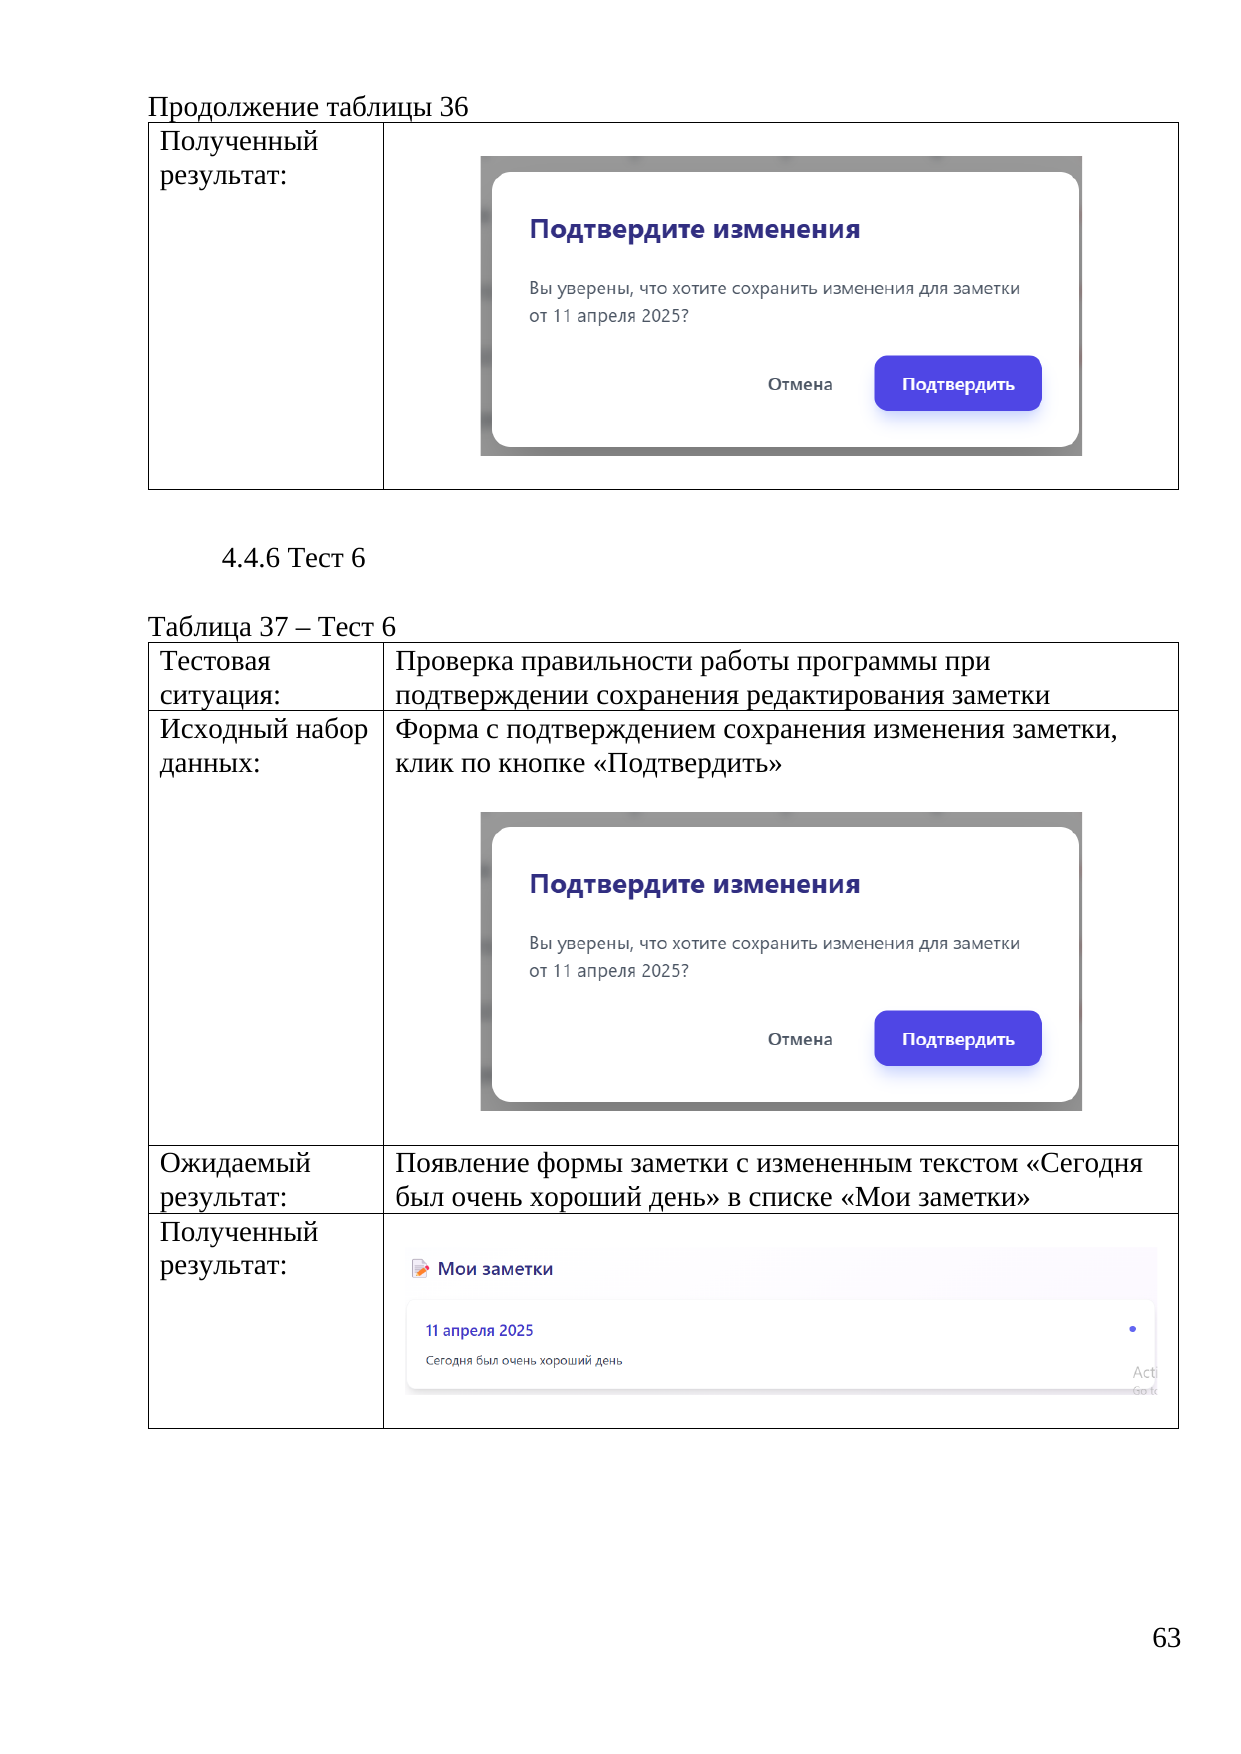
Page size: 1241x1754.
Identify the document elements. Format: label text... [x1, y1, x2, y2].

text Таблица 37 – Тест 6 [148, 609, 1181, 642]
picture [405, 1247, 1158, 1395]
text Продолжение таблицы 36 [148, 89, 1181, 122]
table_header Полученный результат: [149, 123, 383, 489]
picture [480, 812, 1083, 1111]
table_header Тестовая ситуация: [149, 643, 383, 710]
table_cell Ожидаемый результат: [149, 1146, 383, 1213]
table_cell Исходный набор данных: [149, 711, 383, 1144]
table_cell Полученный результат: [149, 1214, 383, 1428]
subtitle 4.4.6 Тест 6 [222, 541, 1181, 574]
table_cell [384, 1214, 1178, 1428]
table_cell Форма с подтверждением сохранения изменения заметки, клик по кнопке «Подтвердить» [384, 711, 1178, 1144]
table_header [384, 123, 1178, 489]
table_cell Появление формы заметки с измененным текстом «Сегодня был очень хороший день» в списке «Мои заметки» [384, 1146, 1178, 1213]
picture [480, 156, 1083, 456]
table_header Проверка правильности работы программы при подтверждении сохранения редактирования заметки [384, 643, 1178, 710]
